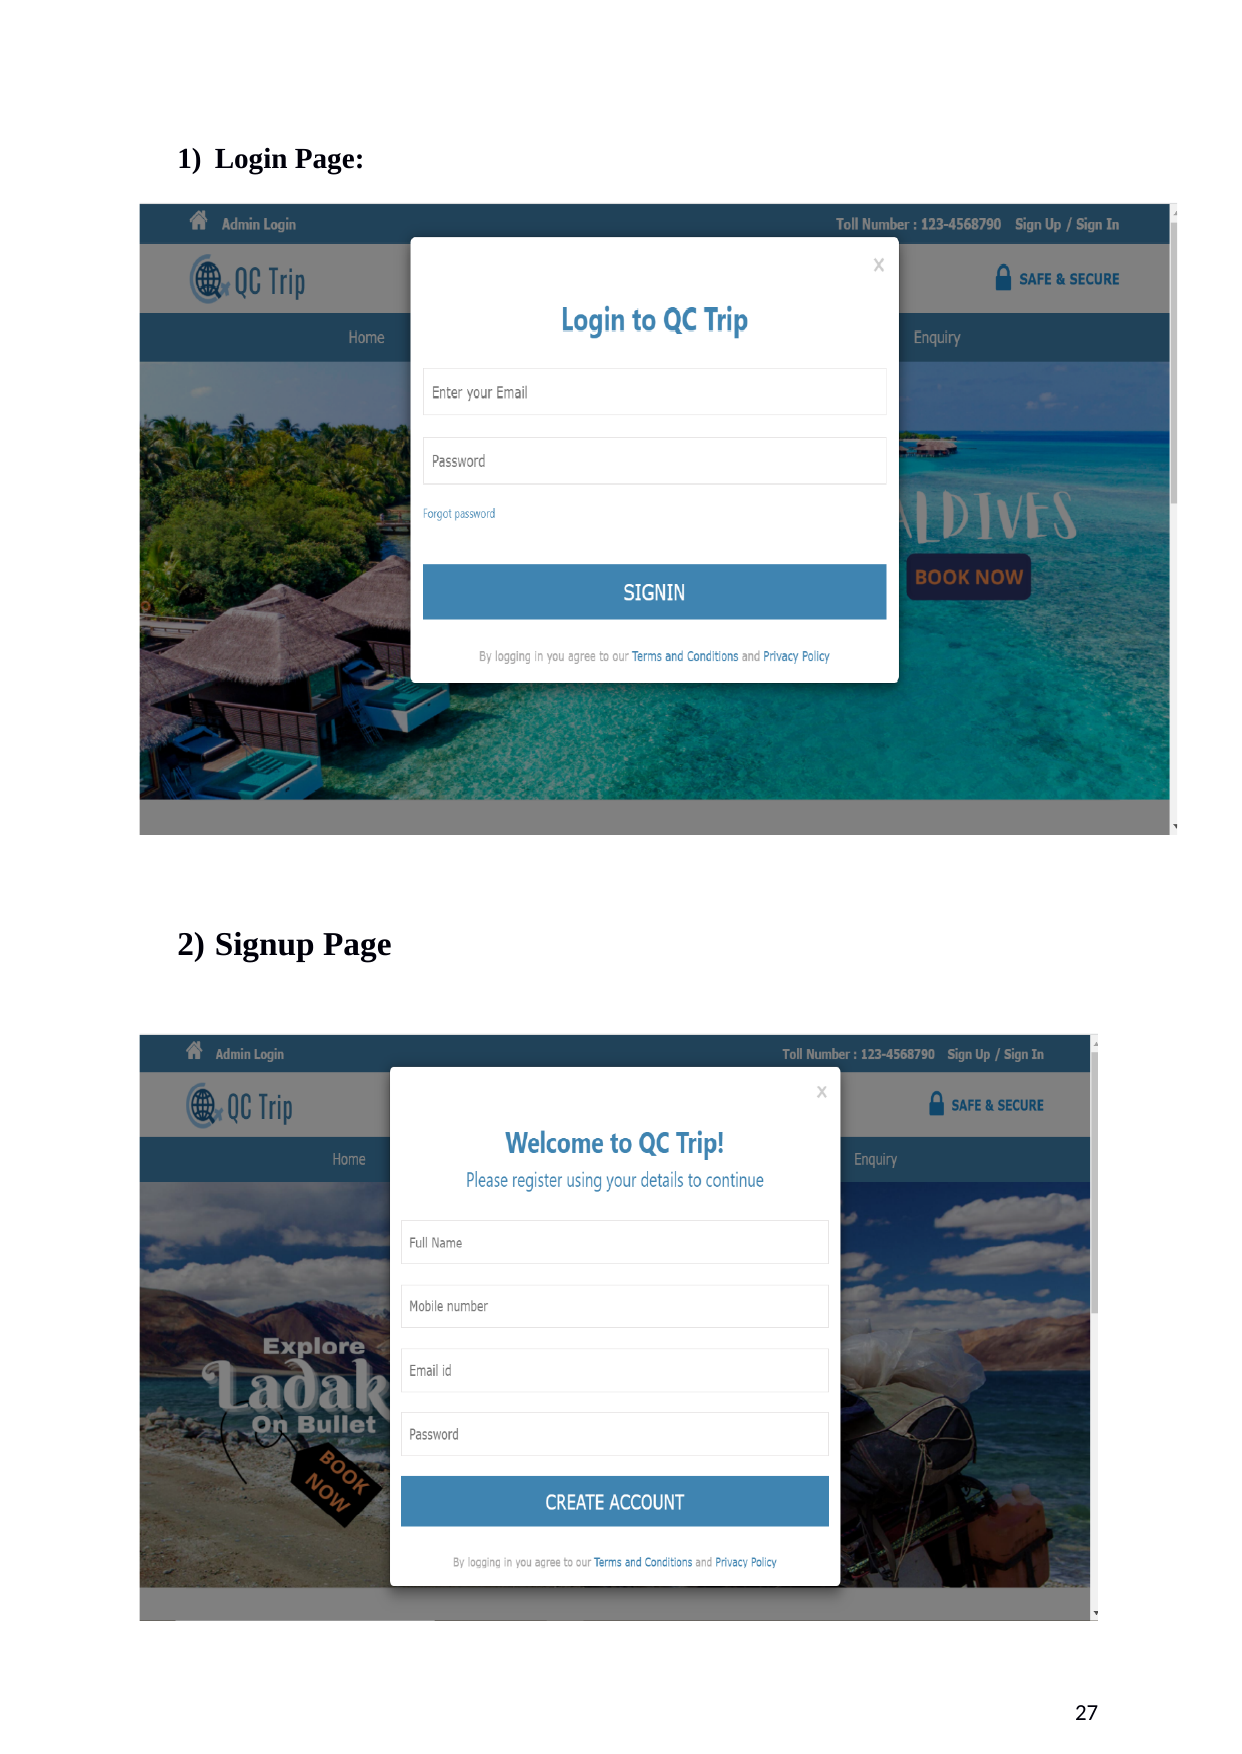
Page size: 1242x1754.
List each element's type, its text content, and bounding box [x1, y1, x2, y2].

list Login Page: [177, 142, 1098, 175]
picture [139, 1033, 1098, 1621]
list Signup Page [177, 924, 1098, 963]
picture [139, 201, 1178, 835]
